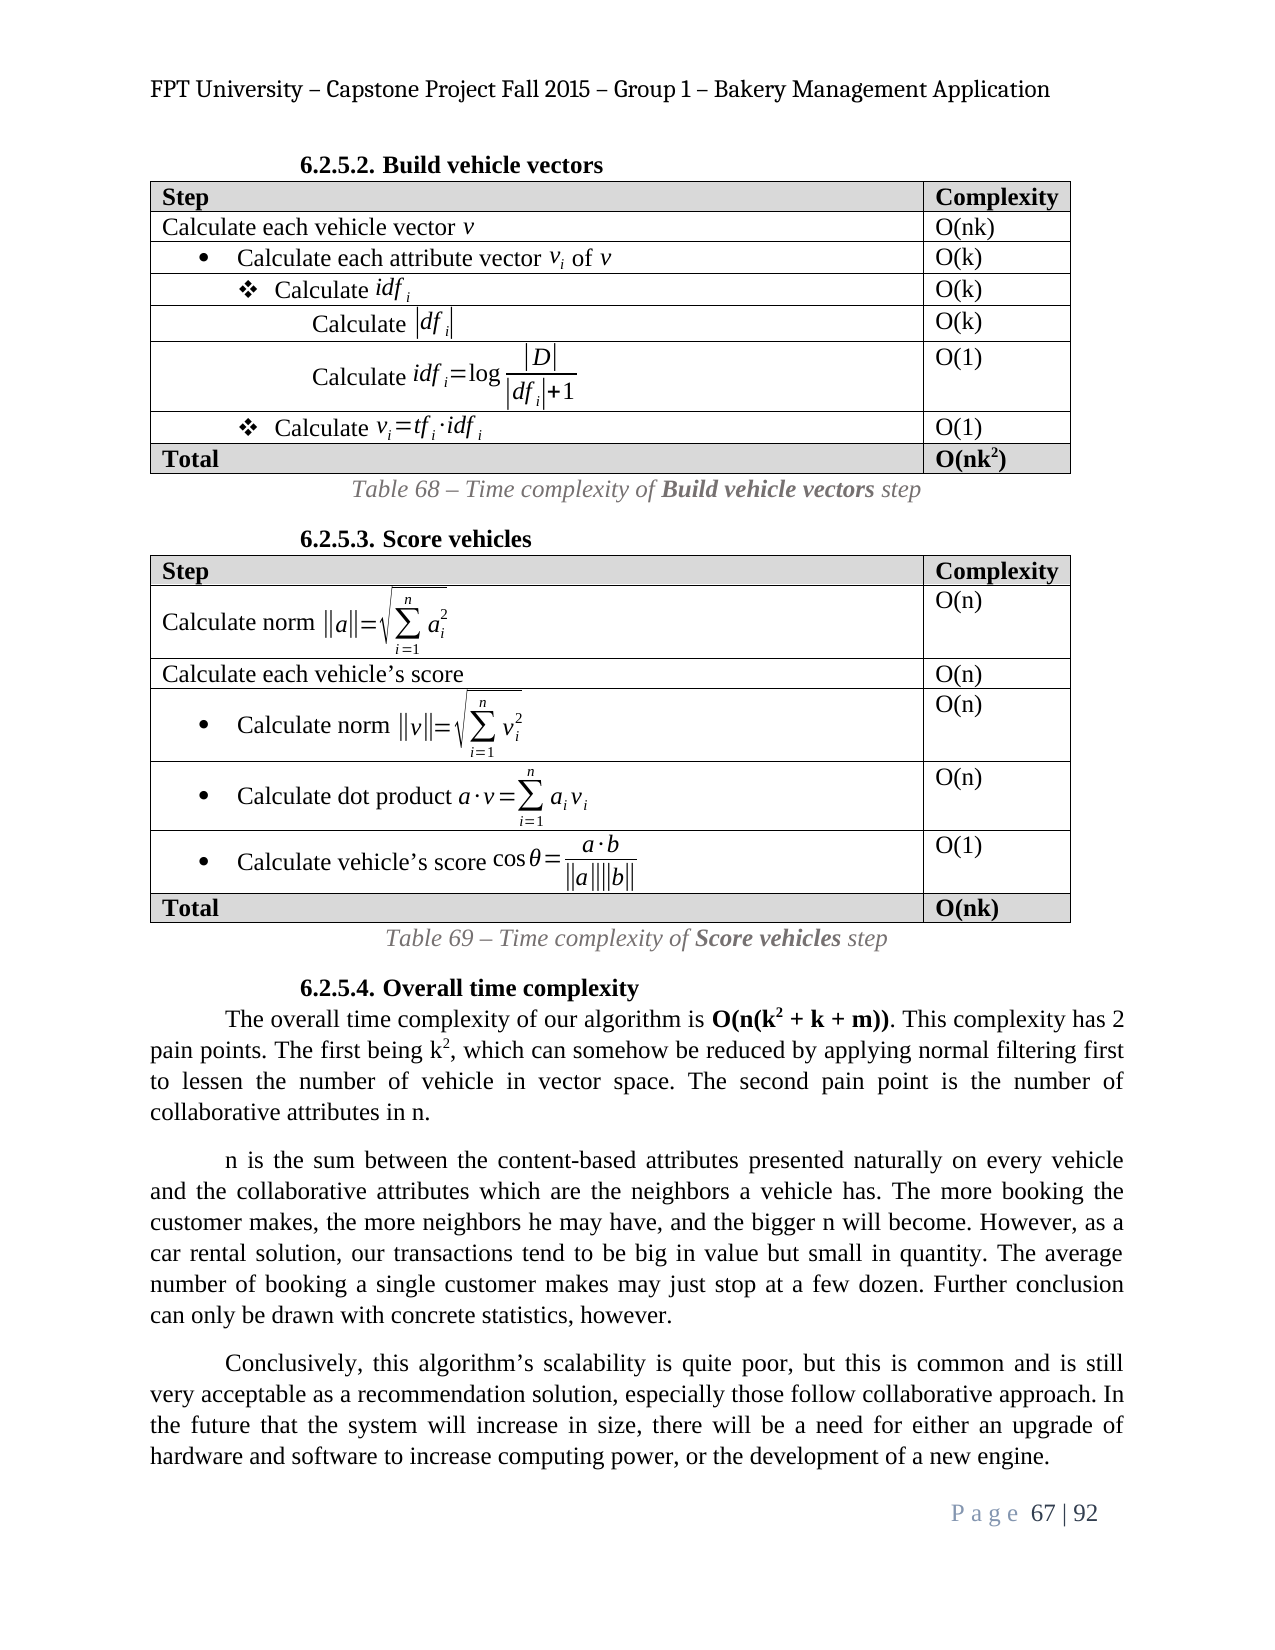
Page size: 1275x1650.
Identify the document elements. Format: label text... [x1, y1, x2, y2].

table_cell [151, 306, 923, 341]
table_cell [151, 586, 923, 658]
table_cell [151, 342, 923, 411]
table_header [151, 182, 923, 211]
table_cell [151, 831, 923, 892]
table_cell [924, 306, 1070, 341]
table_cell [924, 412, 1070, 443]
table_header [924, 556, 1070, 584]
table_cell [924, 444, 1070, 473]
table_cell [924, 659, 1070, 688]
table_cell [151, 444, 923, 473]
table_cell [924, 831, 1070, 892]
subtitle Build vehicle vectors [300, 150, 1125, 179]
text Conclusively, this algorithm’s scalability is quite poor, but this is common and is still very acceptable as a recommendation solution, especially those follow collaborative approach. In the future that the system will increase in size, there will be a need for either an upgrade of hardware and software to increase computing power, or the development of a new engine. [150, 1348, 1125, 1469]
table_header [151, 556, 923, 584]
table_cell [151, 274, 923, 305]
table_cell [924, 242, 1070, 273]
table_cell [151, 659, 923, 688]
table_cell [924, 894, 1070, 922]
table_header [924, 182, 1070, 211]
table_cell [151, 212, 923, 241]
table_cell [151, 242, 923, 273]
text n is the sum between the content-based attributes presented naturally on every vehicle and the collaborative attributes which are the neighbors a vehicle has. The more booking the customer makes, the more neighbors he may have, and the bigger n will become. However, as a car rental solution, our transactions tend to be big in value but small in quantity. The average number of booking a single customer makes may just stop at a few dozen. Further conclusion can only be drawn with concrete statistics, however. [150, 1145, 1125, 1329]
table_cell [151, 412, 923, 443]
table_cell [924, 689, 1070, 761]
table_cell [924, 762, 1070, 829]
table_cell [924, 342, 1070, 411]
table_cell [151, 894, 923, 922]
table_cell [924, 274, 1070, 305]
subtitle Overall time complexity [300, 973, 1125, 1002]
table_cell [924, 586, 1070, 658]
text The overall time complexity of our algorithm is O(n(k2 + k + m)). This complexity has 2 pain points. The first being k2, which can somehow be reduced by applying normal filtering first to lessen the number of vehicle in vector space. The second pain point is the number of collaborative attributes in n. [150, 1004, 1125, 1126]
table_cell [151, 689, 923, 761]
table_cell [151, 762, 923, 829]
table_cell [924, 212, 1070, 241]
subtitle Score vehicles [300, 524, 1125, 552]
